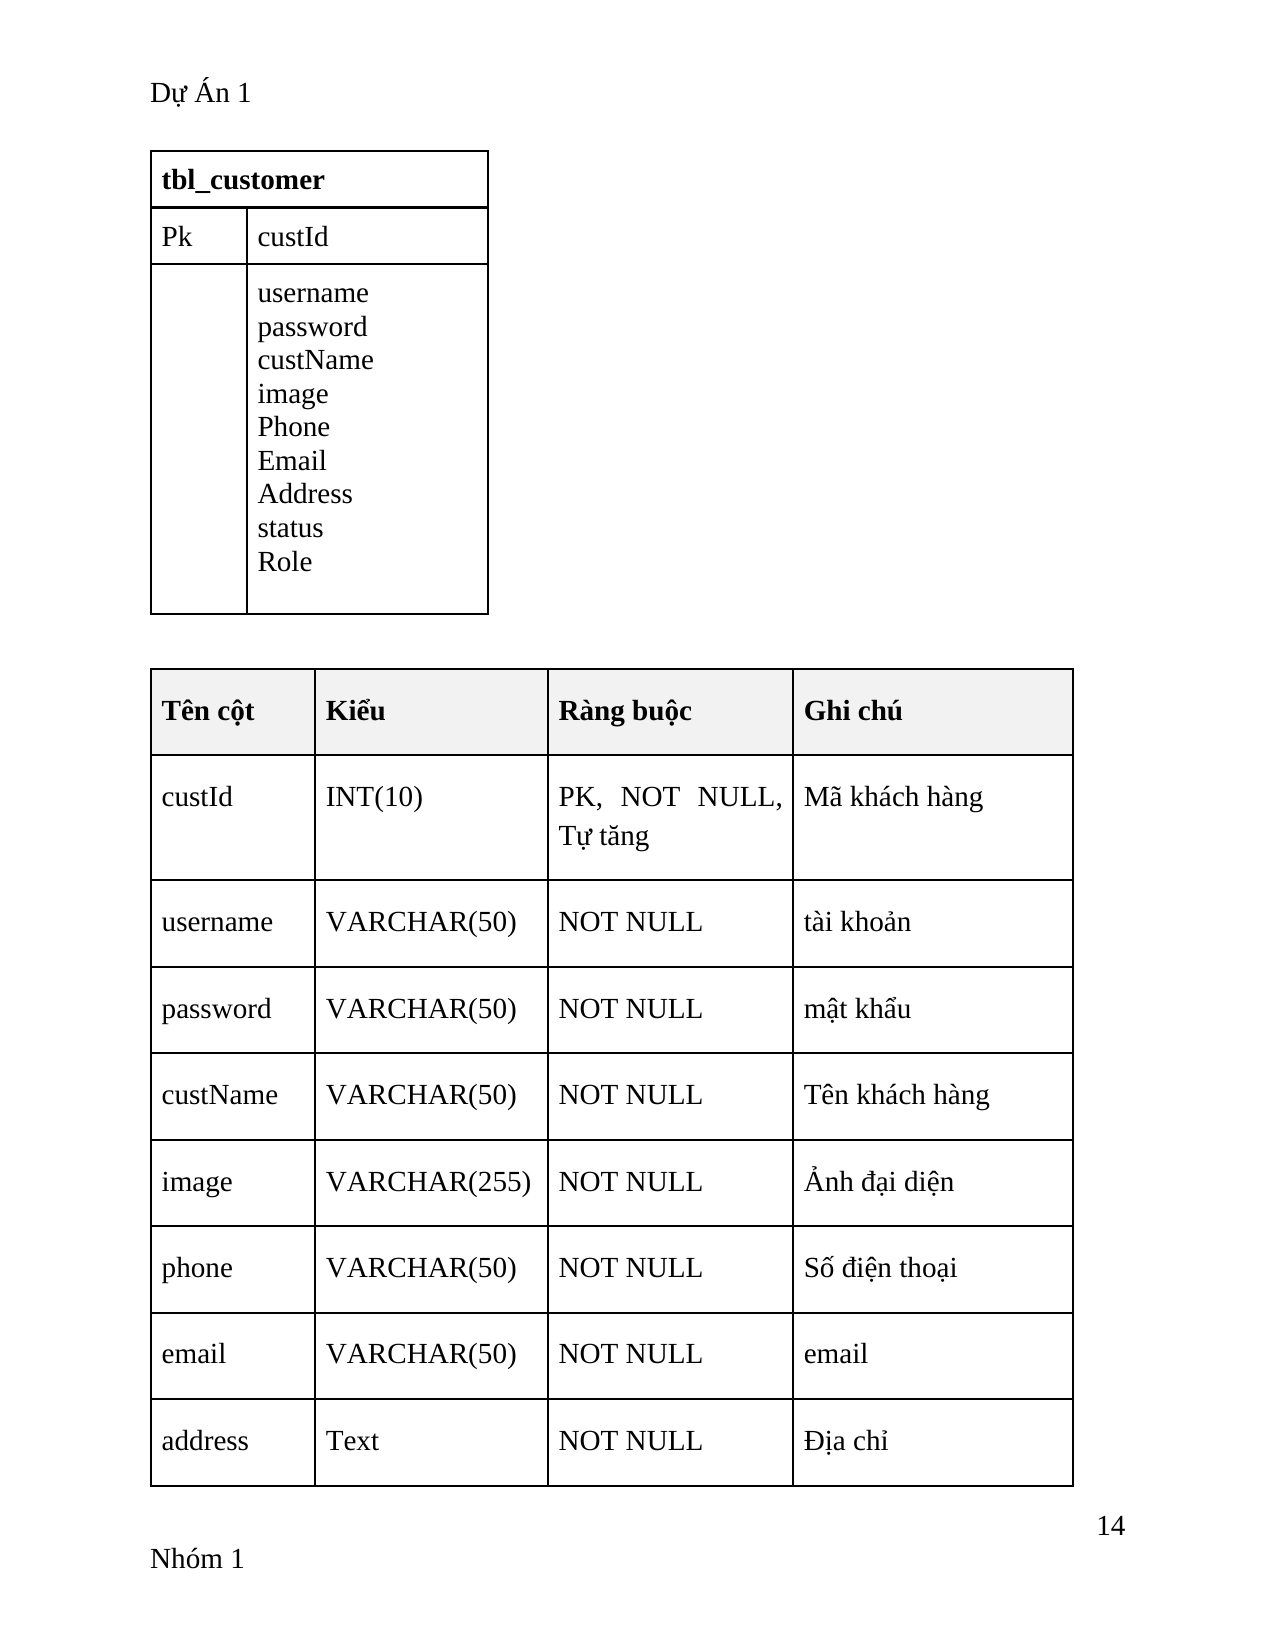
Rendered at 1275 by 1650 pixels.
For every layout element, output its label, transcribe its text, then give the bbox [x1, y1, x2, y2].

table_cell NOT NULL [549, 1141, 792, 1225]
table_cell VARCHAR(50) [316, 968, 547, 1052]
table_cell image [152, 1141, 314, 1225]
table_cell VARCHAR(50) [316, 1314, 547, 1398]
table_cell NOT NULL [549, 1054, 792, 1139]
table_cell tài khoản [794, 881, 1072, 966]
table_cell username password custName image Phone Email Address status Role [248, 265, 487, 613]
table_cell NOT NULL [549, 1400, 792, 1484]
table_cell custId [248, 209, 487, 263]
table_cell Mã khách hàng [794, 756, 1072, 879]
table_cell email [152, 1314, 314, 1398]
table_cell custName [152, 1054, 314, 1139]
table_cell Text [316, 1400, 547, 1484]
table_cell address [152, 1400, 314, 1484]
table_cell VARCHAR(255) [316, 1141, 547, 1225]
table_header Ghi chú [794, 670, 1072, 754]
table_cell VARCHAR(50) [316, 1227, 547, 1312]
table_cell username [152, 881, 314, 966]
table_cell phone [152, 1227, 314, 1312]
table_cell INT(10) [316, 756, 547, 879]
table_cell custId [152, 756, 314, 879]
table_cell mật khẩu [794, 968, 1072, 1052]
table_cell NOT NULL [549, 1314, 792, 1398]
table_header Ràng buộc [549, 670, 792, 754]
table_cell NOT NULL [549, 968, 792, 1052]
table_header tbl_customer [152, 152, 487, 206]
table_header Tên cột [152, 670, 314, 754]
table_cell Pk [152, 209, 246, 263]
table_cell NOT NULL [549, 1227, 792, 1312]
table_cell PK, NOT NULL, Tự tăng [549, 756, 792, 879]
table_cell email [794, 1314, 1072, 1398]
table_cell VARCHAR(50) [316, 881, 547, 966]
table_cell password [152, 968, 314, 1052]
table_cell Địa chỉ [794, 1400, 1072, 1484]
table_cell Tên khách hàng [794, 1054, 1072, 1139]
table_cell Ảnh đại diện [794, 1141, 1072, 1225]
table_cell Số điện thoại [794, 1227, 1072, 1312]
table_cell VARCHAR(50) [316, 1054, 547, 1139]
table_cell [152, 265, 246, 613]
table_cell NOT NULL [549, 881, 792, 966]
table_header Kiểu [316, 670, 547, 754]
